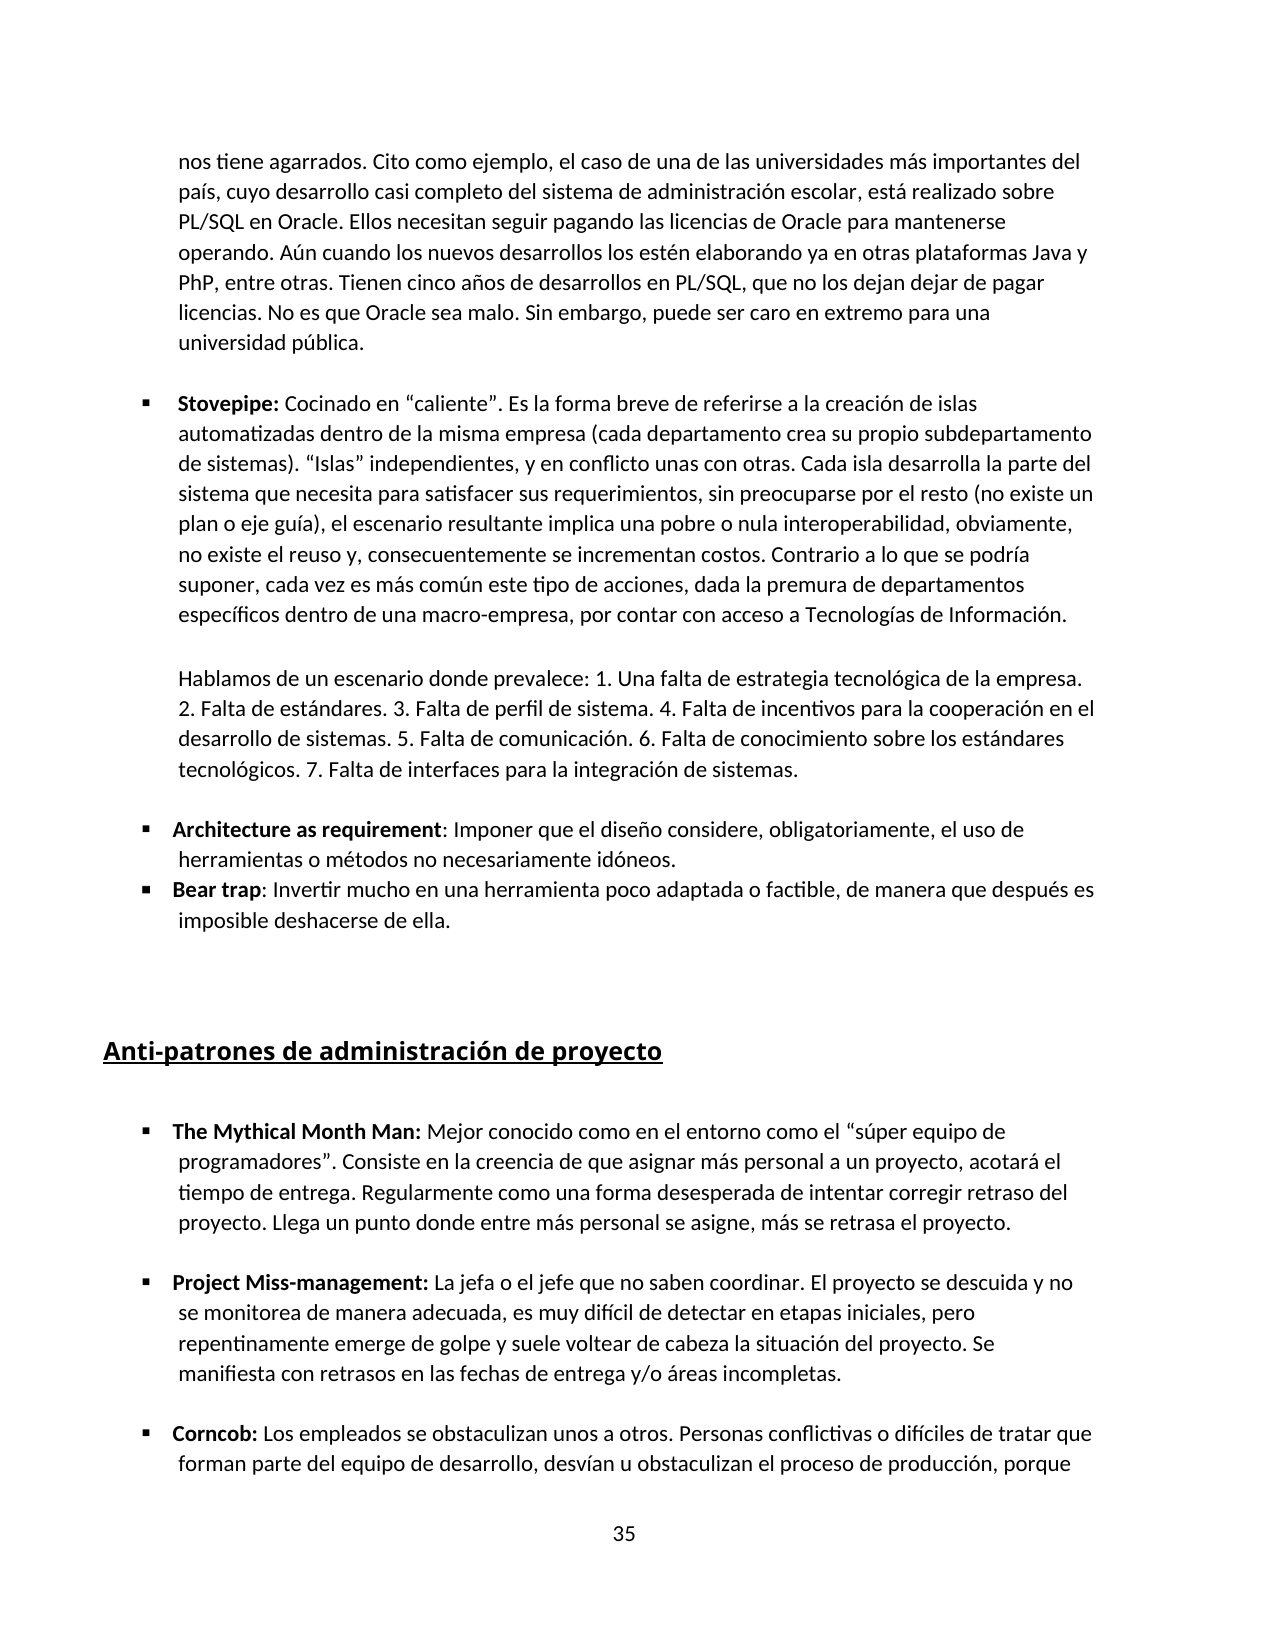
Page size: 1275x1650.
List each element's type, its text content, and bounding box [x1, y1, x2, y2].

list Architecture as requirement: Imponer que el diseño considere, obligatoriamente, el uso de herramientas o métodos no necesariamente idóneos. [141, 815, 1098, 873]
list Stovepipe: Cocinado en “caliente”. Es la forma breve de referirse a la creación de islas automatizadas dentro de la misma empresa (cada departamento crea su propio subdepartamento de sistemas). “Islas” independientes, y en conflicto unas con otras. Cada isla desarrolla la parte del sistema que necesita para satisfacer sus requerimientos, sin preocuparse por el resto (no existe un plan o eje guía), el escenario resultante implica una pobre o nula interoperabilidad, obviamente, no existe el reuso y, consecuentemente se incrementan costos. Contrario a lo que se podría suponer, cada vez es más común este tipo de acciones, dada la premura de departamentos específicos dentro de una macro-empresa, por contar con acceso a Tecnologías de Información. [141, 389, 1098, 628]
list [141, 1419, 1098, 1477]
subtitle Anti-patrones de administración de proyecto [103, 1033, 1098, 1068]
list Hablamos de un escenario donde prevalece: 1. Una falta de estrategia tecnológica de la empresa. 2. Falta de estándares. 3. Falta de perfil de sistema. 4. Falta de incentivos para la cooperación en el desarrollo de sistemas. 5. Falta de comunicación. 6. Falta de conocimiento sobre los estándares tecnológicos. 7. Falta de interfaces para la integración de sistemas. [178, 664, 1098, 783]
list The Mythical Month Man: Mejor conocido como en el entorno como el “súper equipo de programadores”. Consiste en la creencia de que asignar más personal a un proyecto, acotará el tiempo de entrega. Regularmente como una forma desesperada de intentar corregir retraso del proyecto. Llega un punto donde entre más personal se asigne, más se retrasa el proyecto. [141, 1117, 1098, 1236]
list Bear trap: Invertir mucho en una herramienta poco adaptada o factible, de manera que después es imposible deshacerse de ella. [141, 876, 1098, 934]
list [141, 147, 1098, 356]
list Project Miss-management: La jefa o el jefe que no saben coordinar. El proyecto se descuida y no se monitorea de manera adecuada, es muy difícil de detectar en etapas iniciales, pero repentinamente emerge de golpe y suele voltear de cabeza la situación del proyecto. Se manifiesta con retrasos en las fechas de entrega y/o áreas incompletas. [141, 1268, 1098, 1387]
